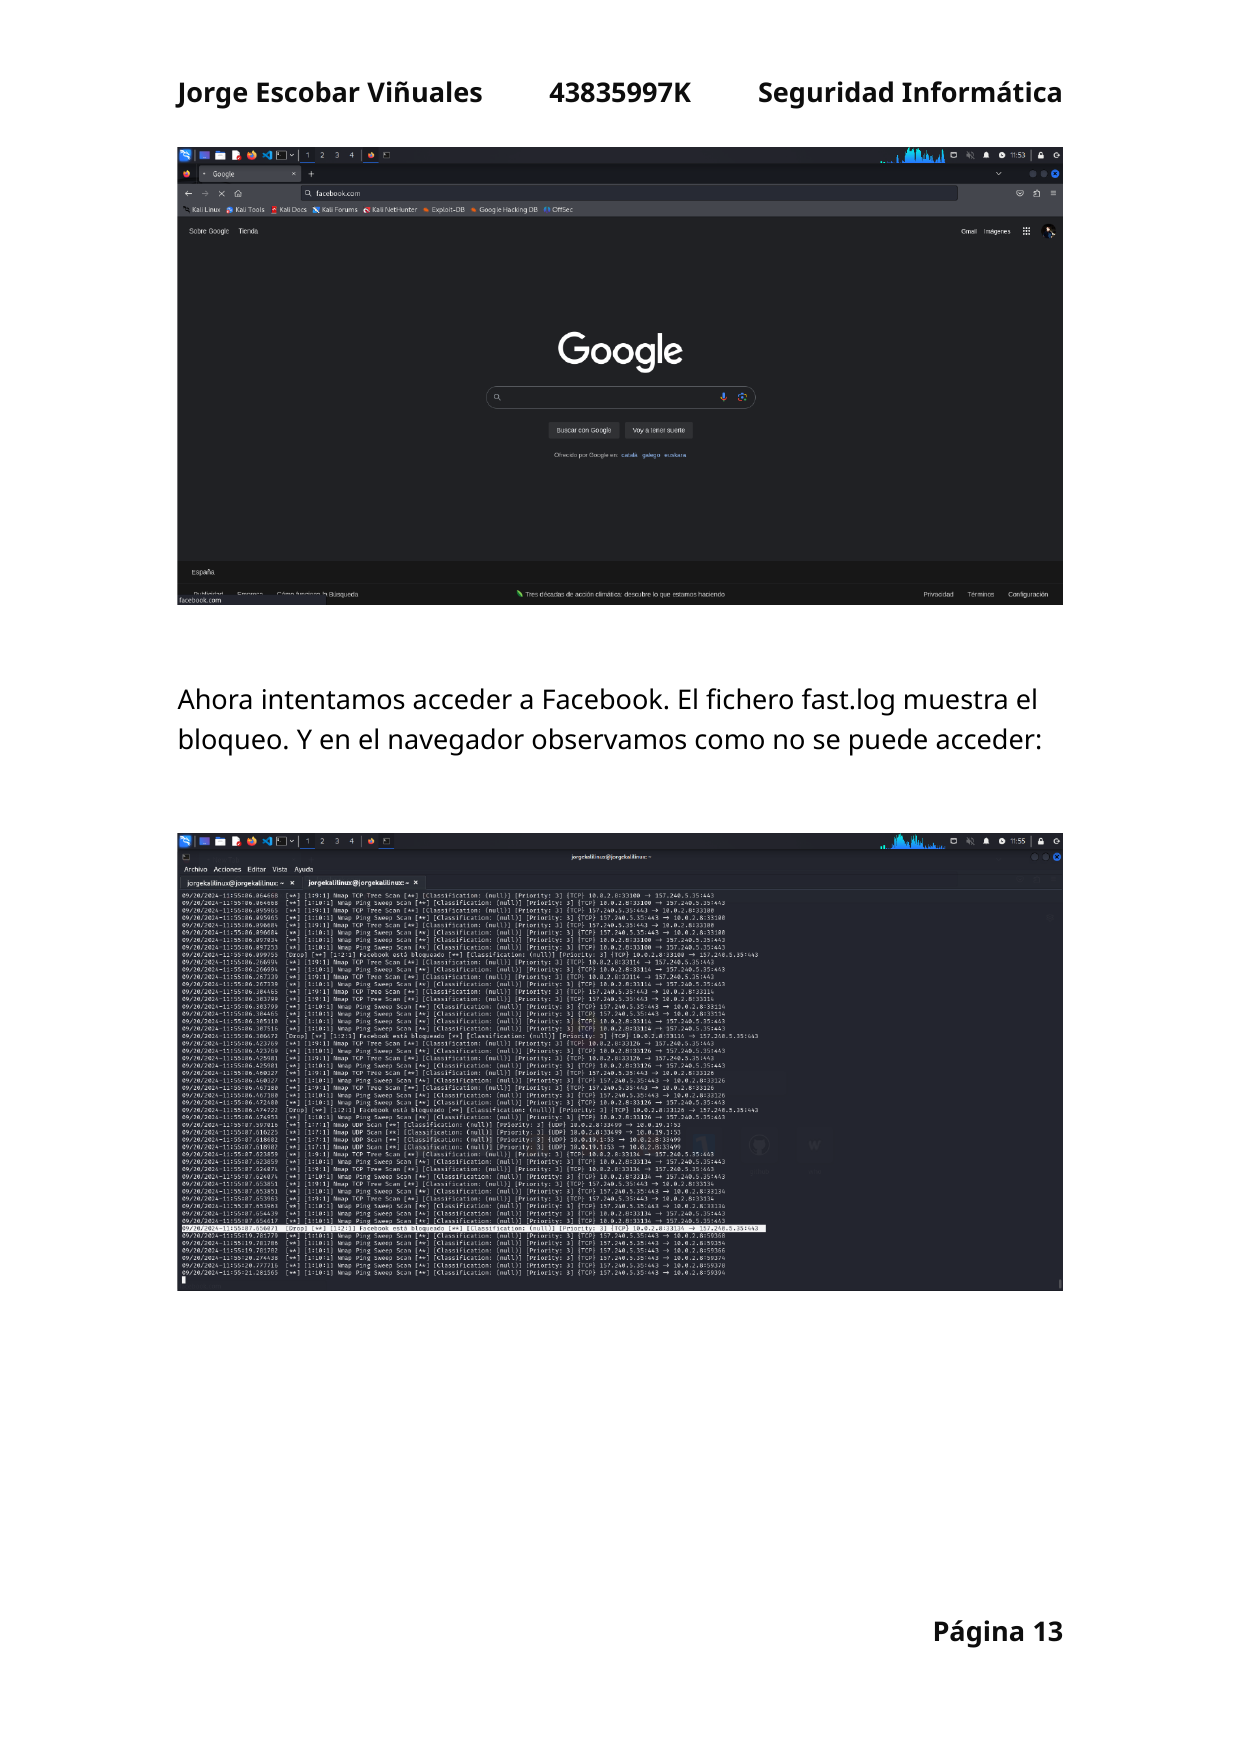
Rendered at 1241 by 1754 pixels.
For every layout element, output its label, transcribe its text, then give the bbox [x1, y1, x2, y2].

picture [177, 833, 1063, 1291]
text Ahora intentamos acceder a Facebook. El fichero fast.log muestra el bloqueo. Y en el navegador observamos como no se puede acceder: [177, 680, 1063, 757]
picture [177, 147, 1063, 605]
